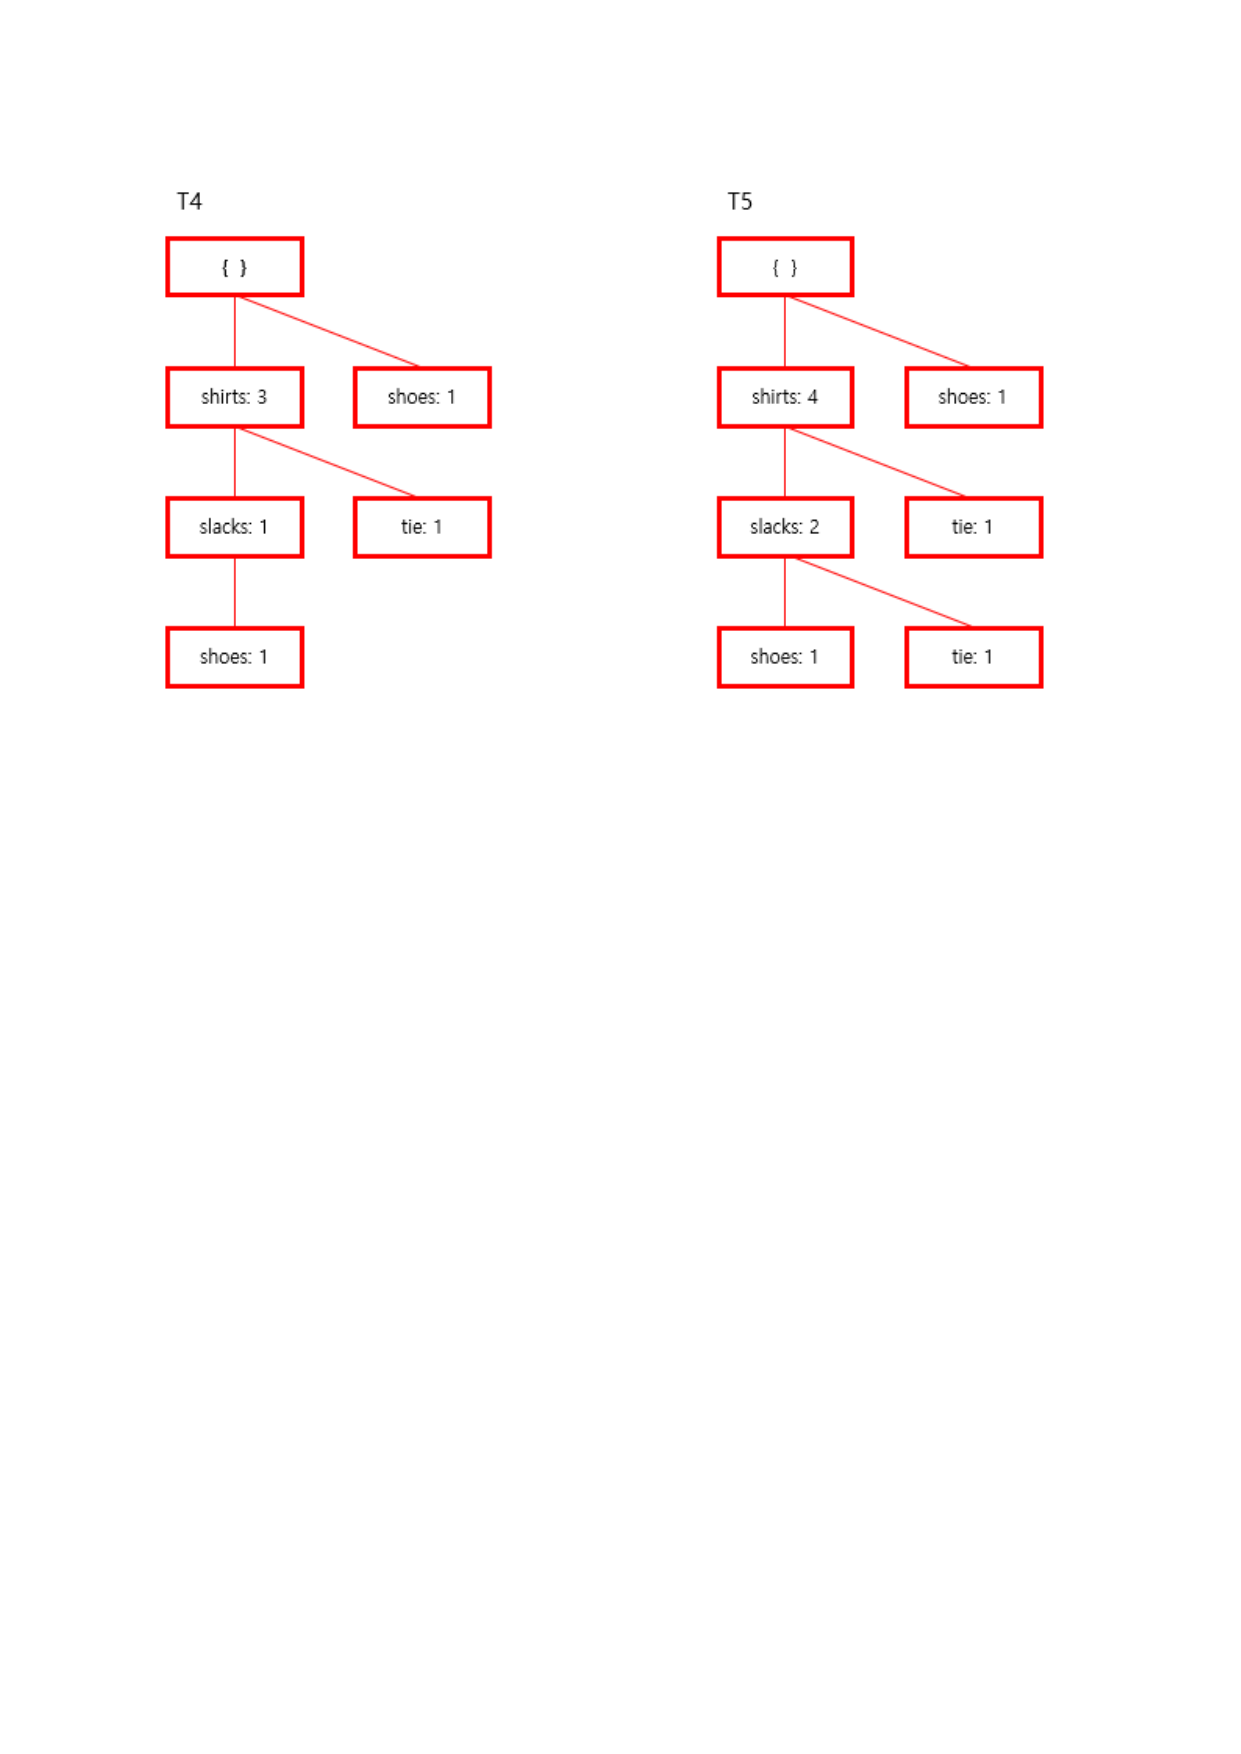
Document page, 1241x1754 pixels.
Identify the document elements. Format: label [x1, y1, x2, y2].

picture [150, 177, 1061, 703]
